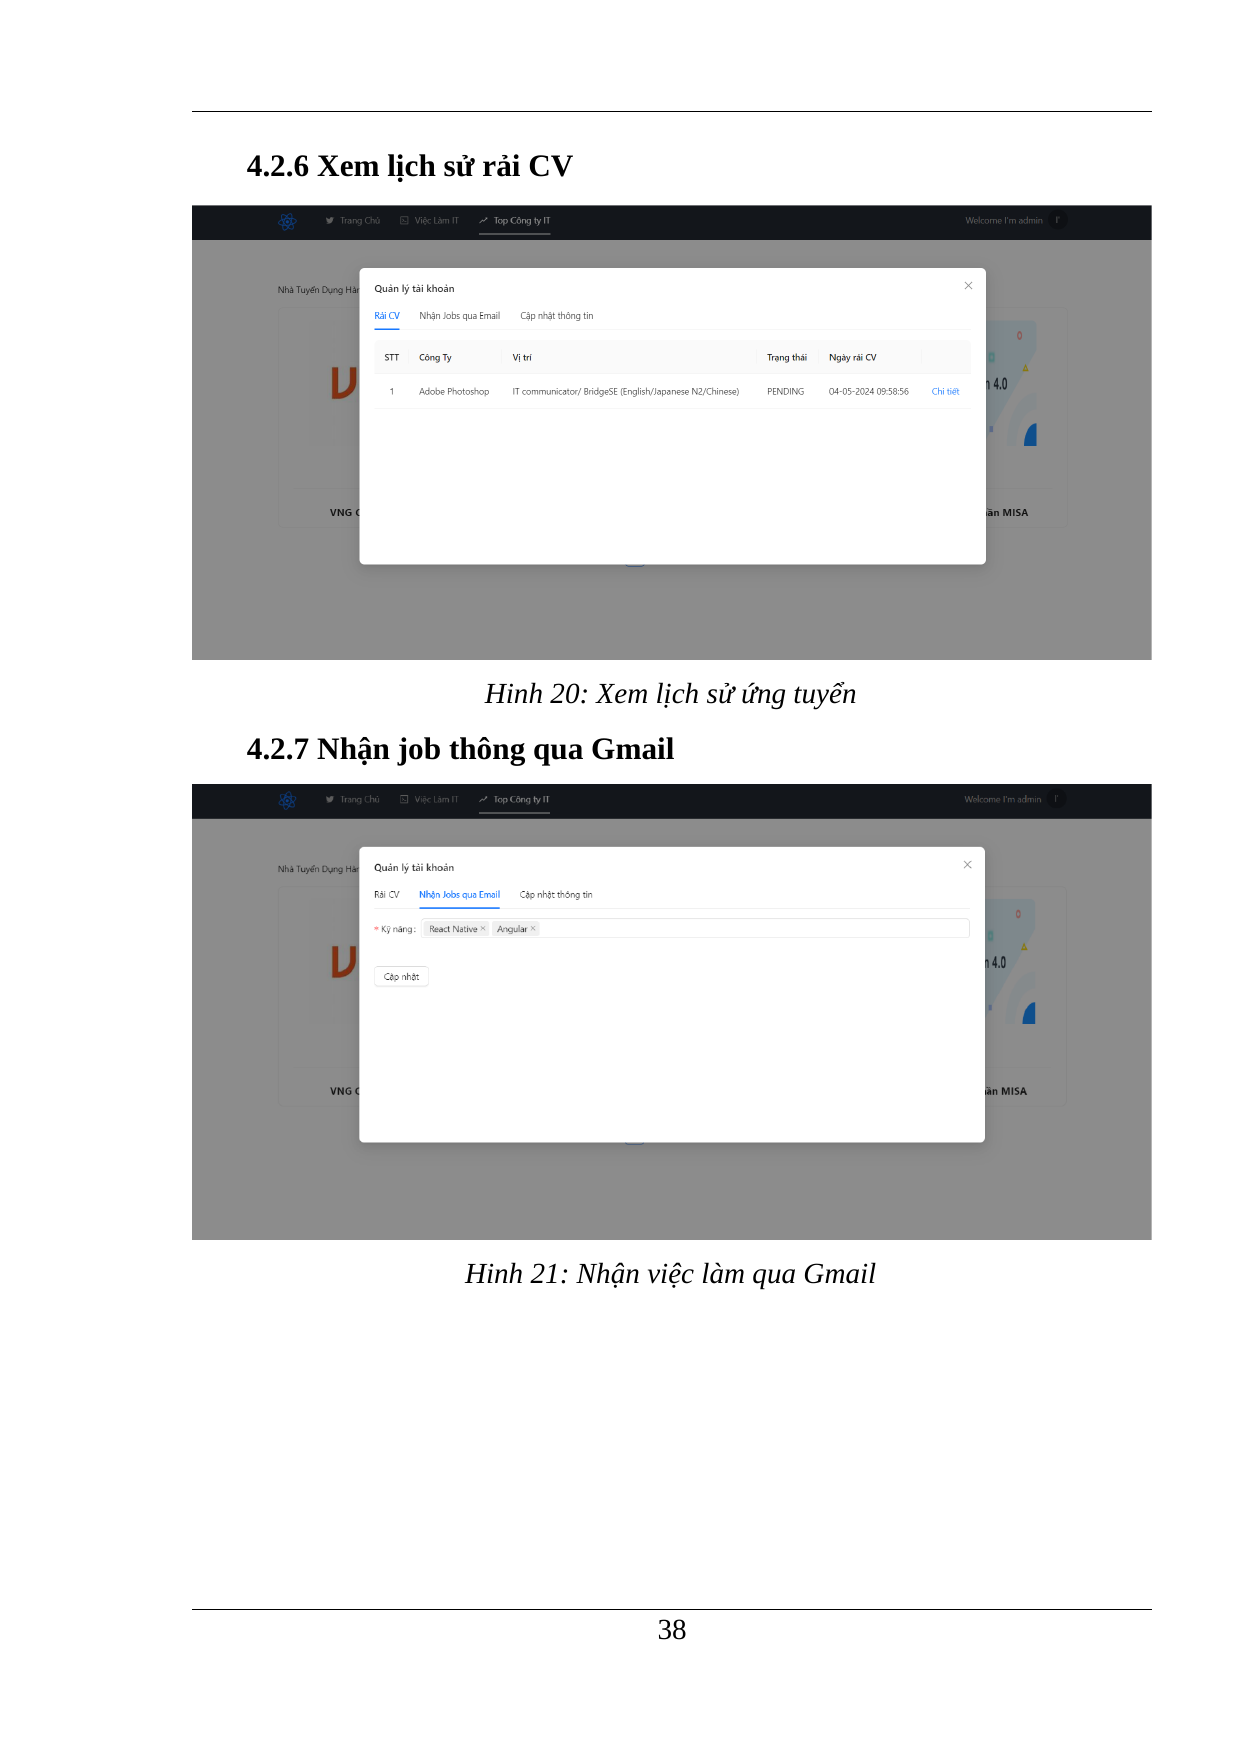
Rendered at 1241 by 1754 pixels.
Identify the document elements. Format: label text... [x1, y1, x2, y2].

subtitle 4.2.6 Xem lịch sử rải CV [192, 148, 1152, 184]
text Hinh 21: Nhận việc làm qua Gmail [192, 1256, 1152, 1290]
picture [192, 784, 1152, 1240]
text Hinh 20: Xem lịch sử ứng tuyển [192, 676, 1152, 710]
subtitle 4.2.7 Nhận job thông qua Gmail [192, 731, 1152, 766]
picture [192, 201, 1152, 660]
